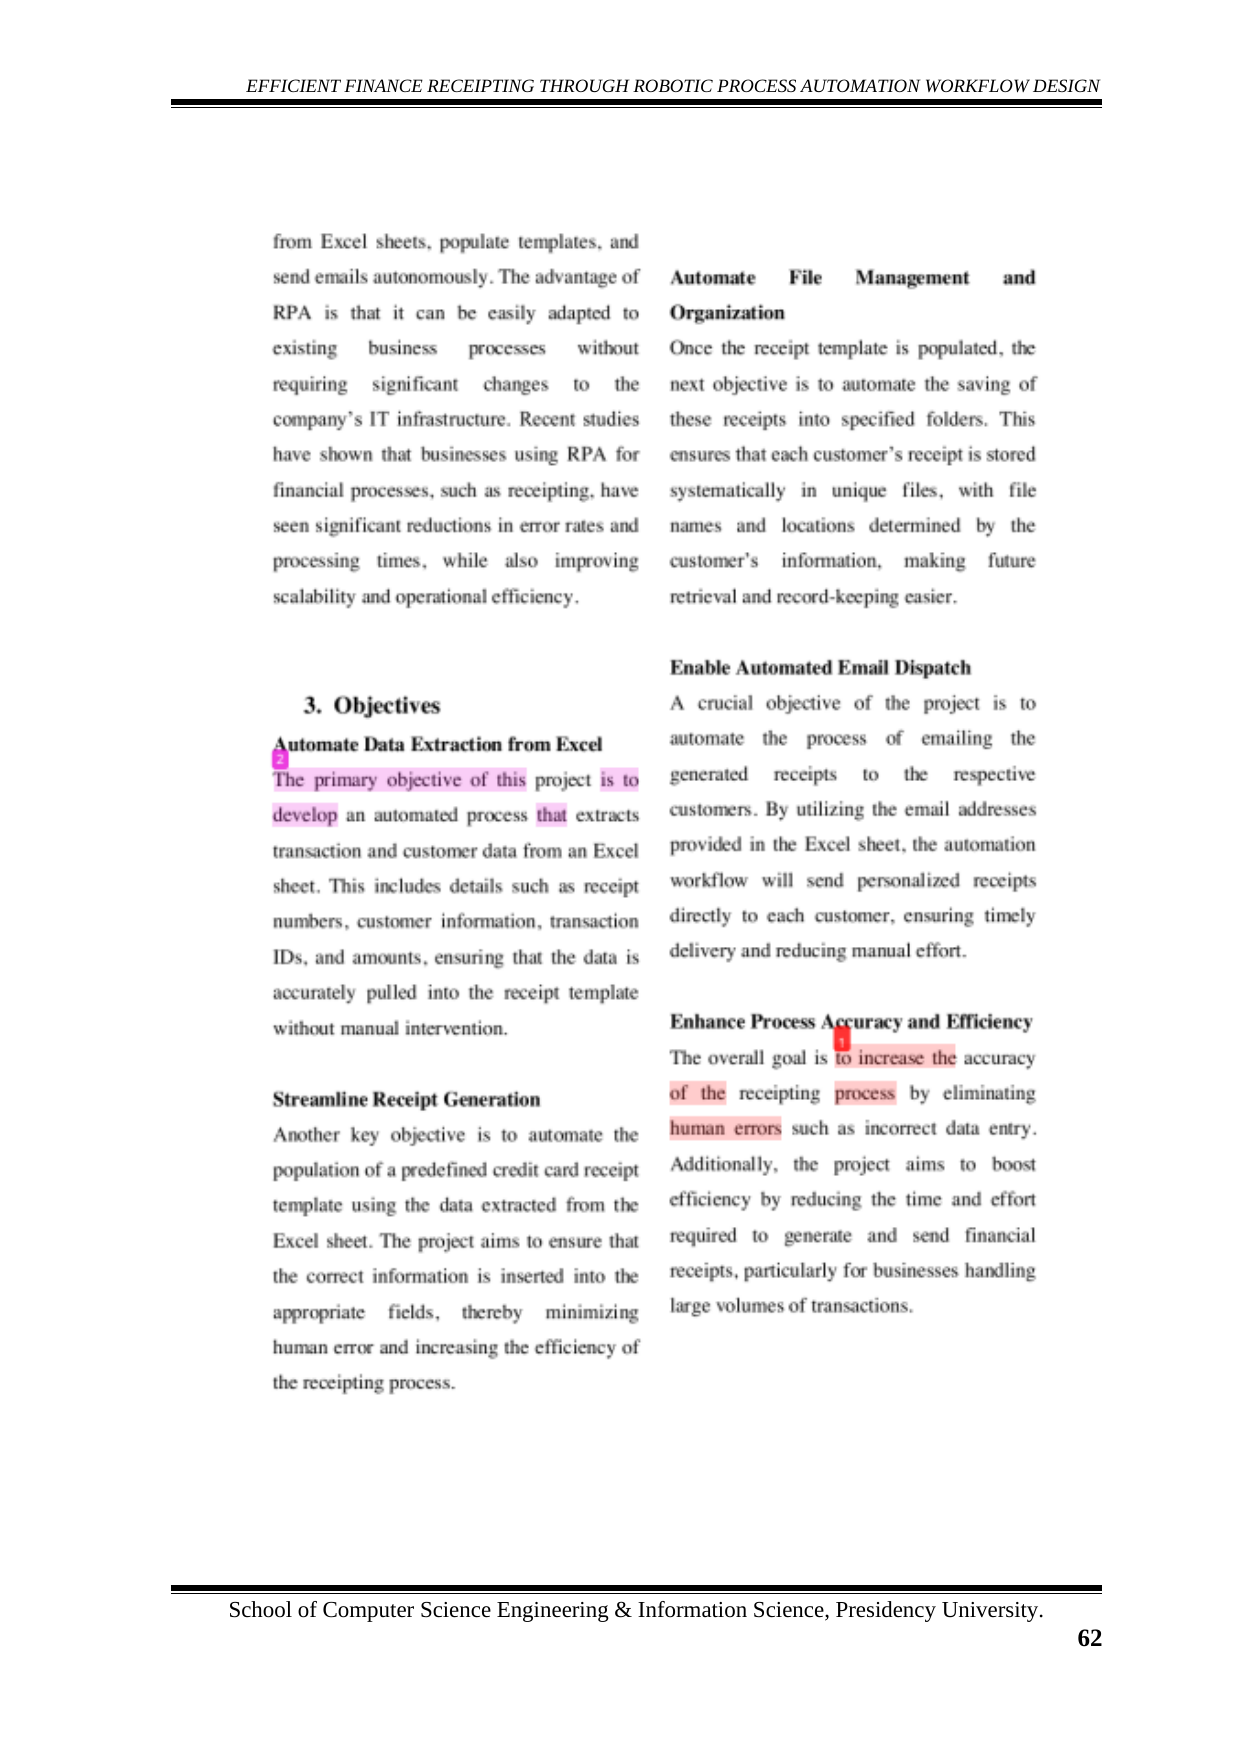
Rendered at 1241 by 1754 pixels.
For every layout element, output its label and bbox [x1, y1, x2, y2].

picture [170, 132, 1106, 1493]
